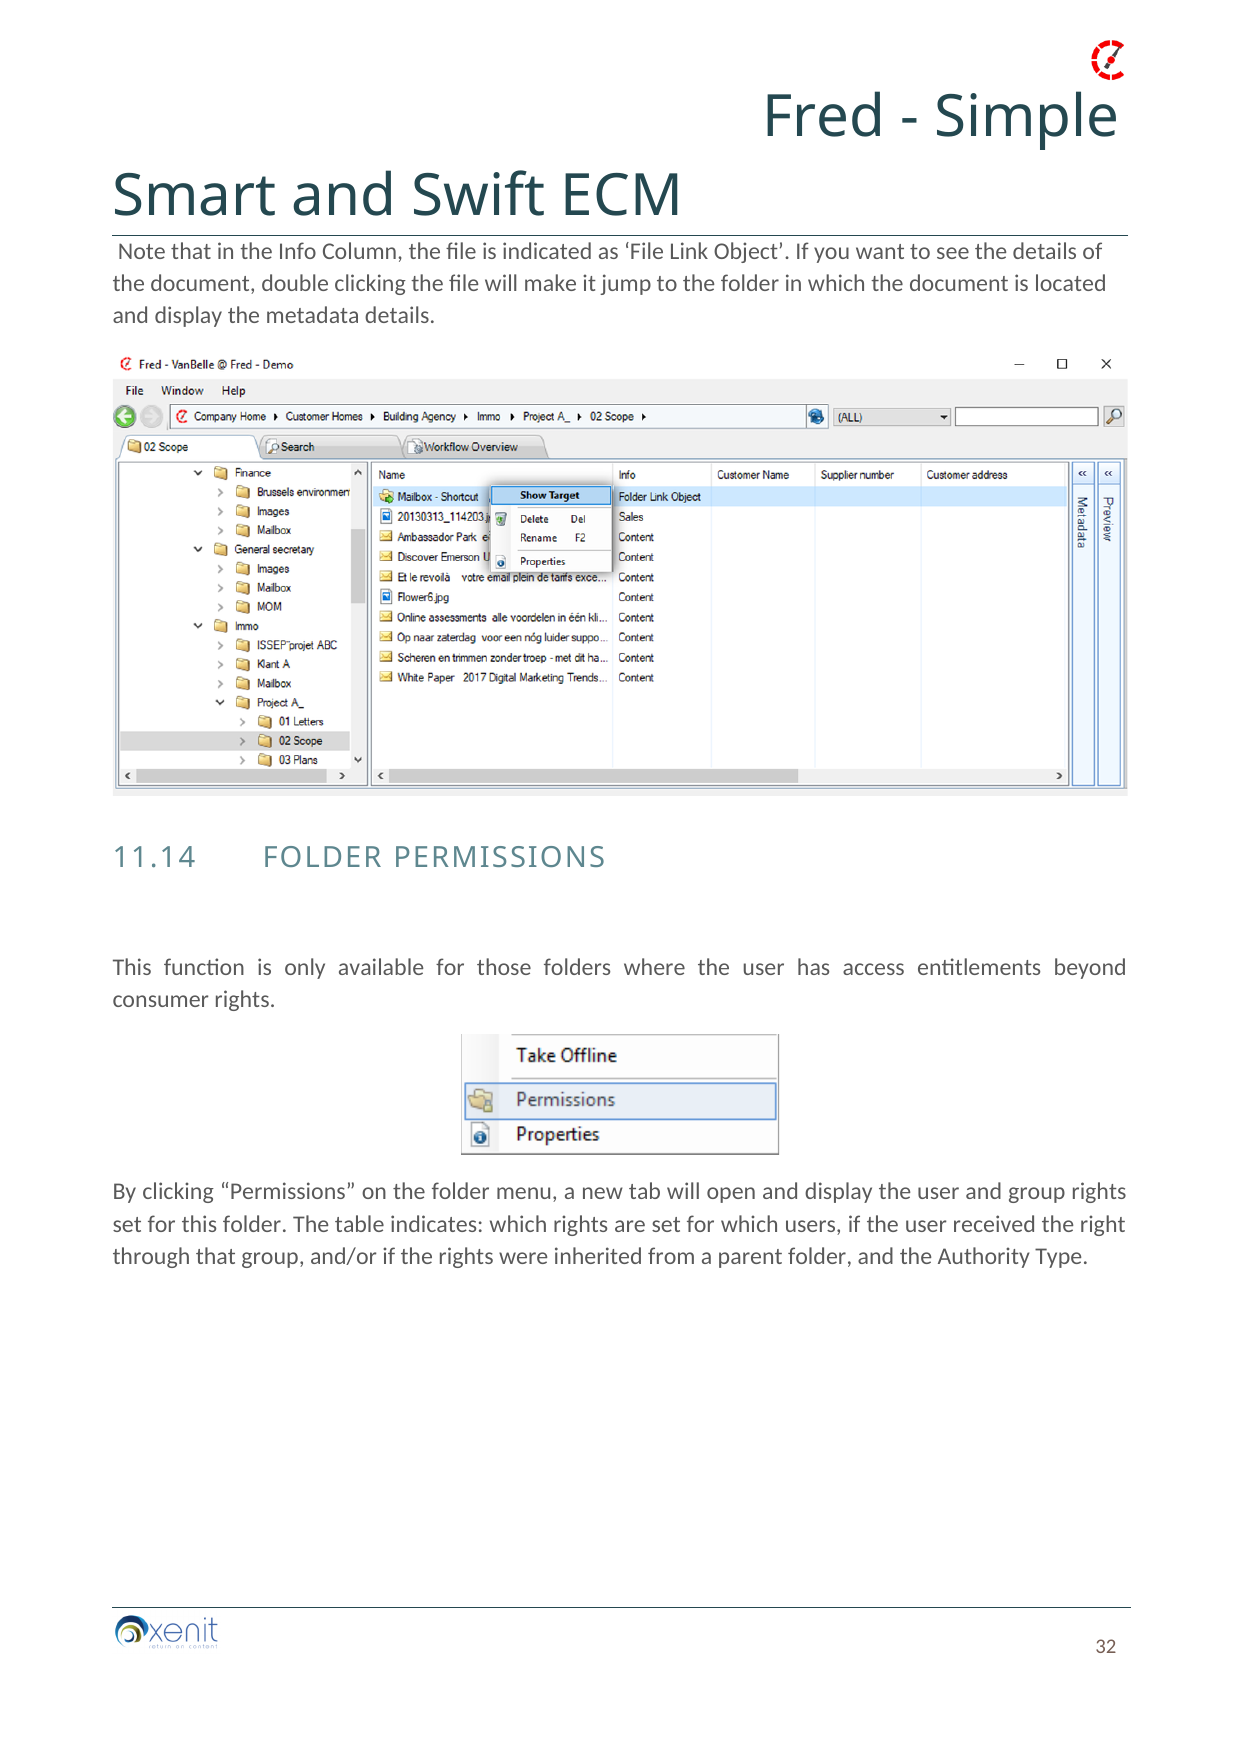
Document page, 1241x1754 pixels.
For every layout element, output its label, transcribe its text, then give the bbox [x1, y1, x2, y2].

text This function is only available for those folders where the user has access entitlements beyond consumer rights. [112, 952, 1128, 1013]
text Note that in the Info Column, the file is indicated as ‘File Link Object’. If you want to see the details of the document, double clicking the file will make it jump to the folder in which the document is located and display the metadata details. [112, 236, 1128, 329]
subtitle Folder permissions [112, 836, 1128, 876]
text By clicking “Permissions” on the folder menu, a new tab will open and display the user and group rights set for this folder. The table indicates: which rights are set for which users, if the user received the right through that group, and/or if the rights were inherited from a parent folder, and the Authority Type. [112, 1176, 1128, 1270]
picture [112, 1610, 222, 1654]
picture [1087, 37, 1130, 83]
picture [112, 351, 1128, 796]
picture [461, 1034, 780, 1155]
